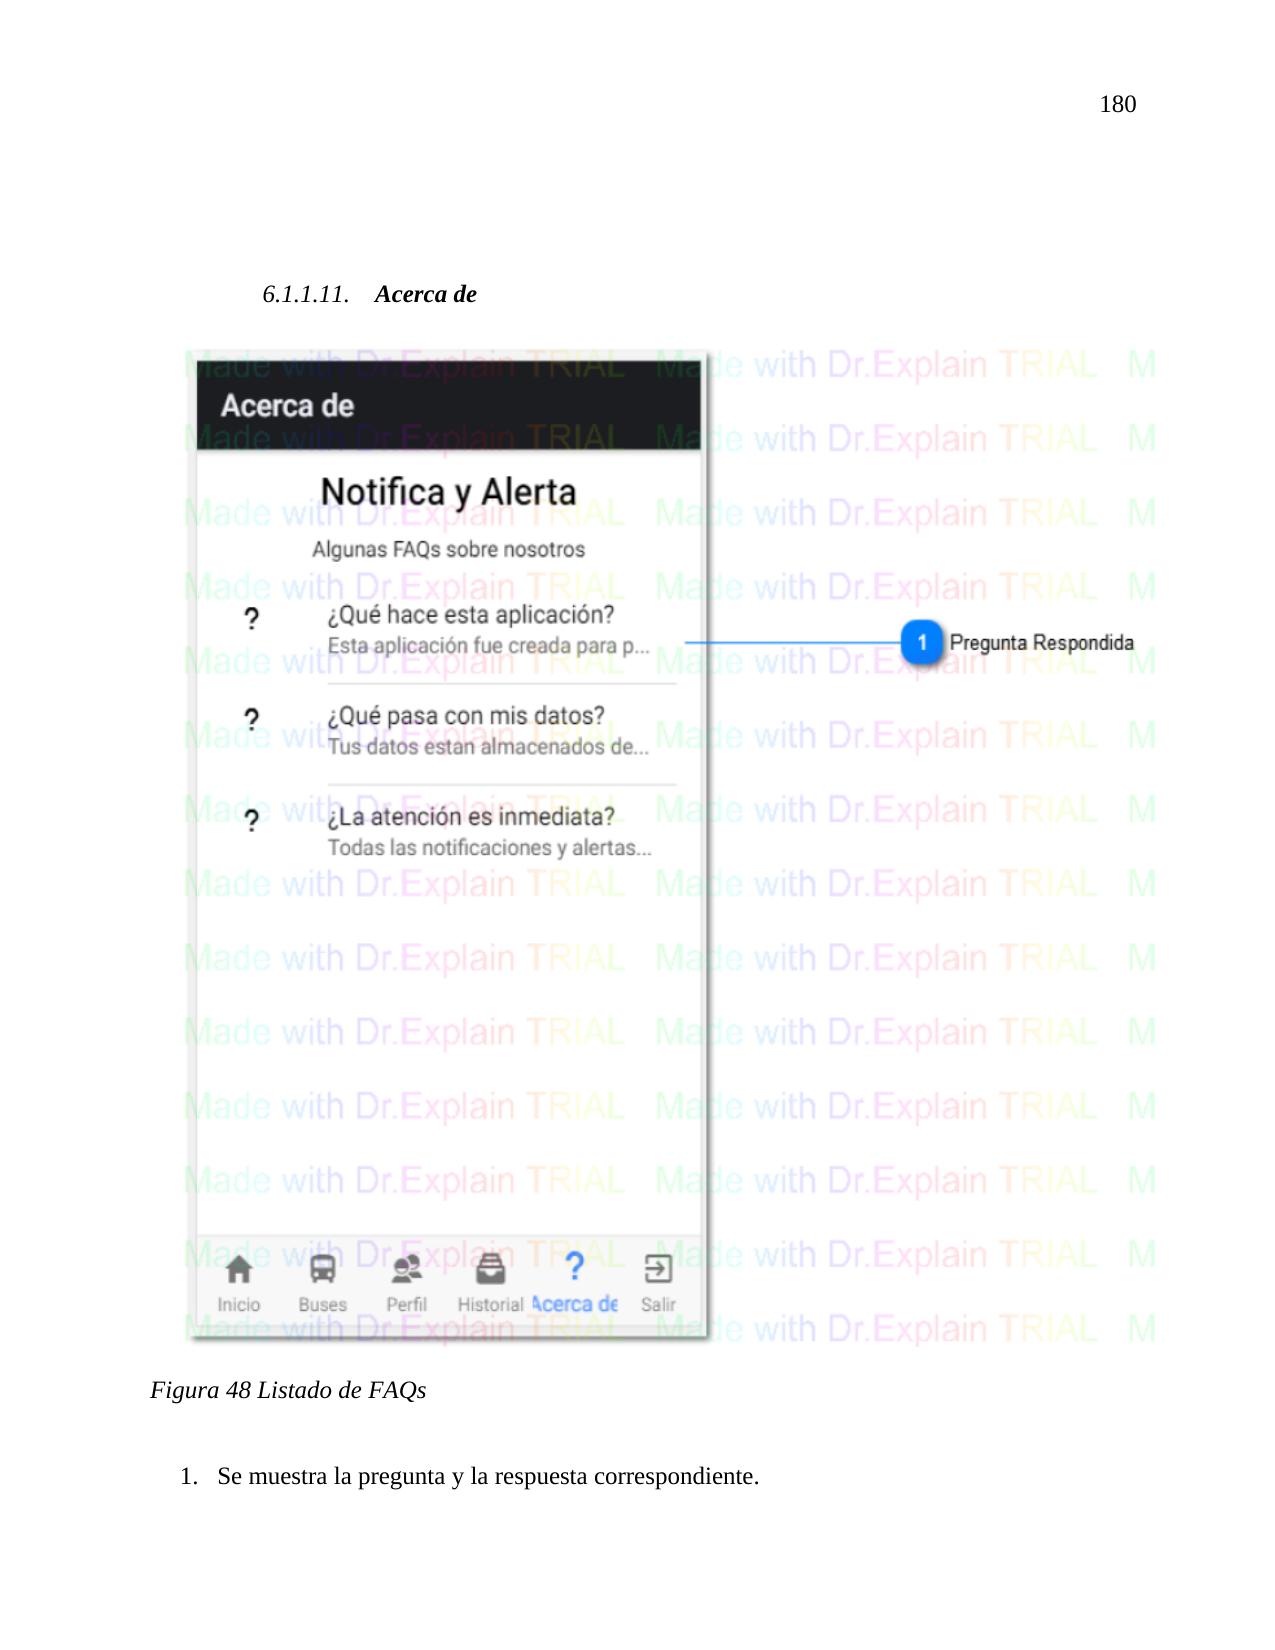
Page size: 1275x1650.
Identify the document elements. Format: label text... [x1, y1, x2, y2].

subtitle Acerca de [262, 279, 1125, 308]
list Se muestra la pregunta y la respuesta correspondiente. [179, 1461, 1125, 1490]
picture [179, 336, 1155, 1347]
